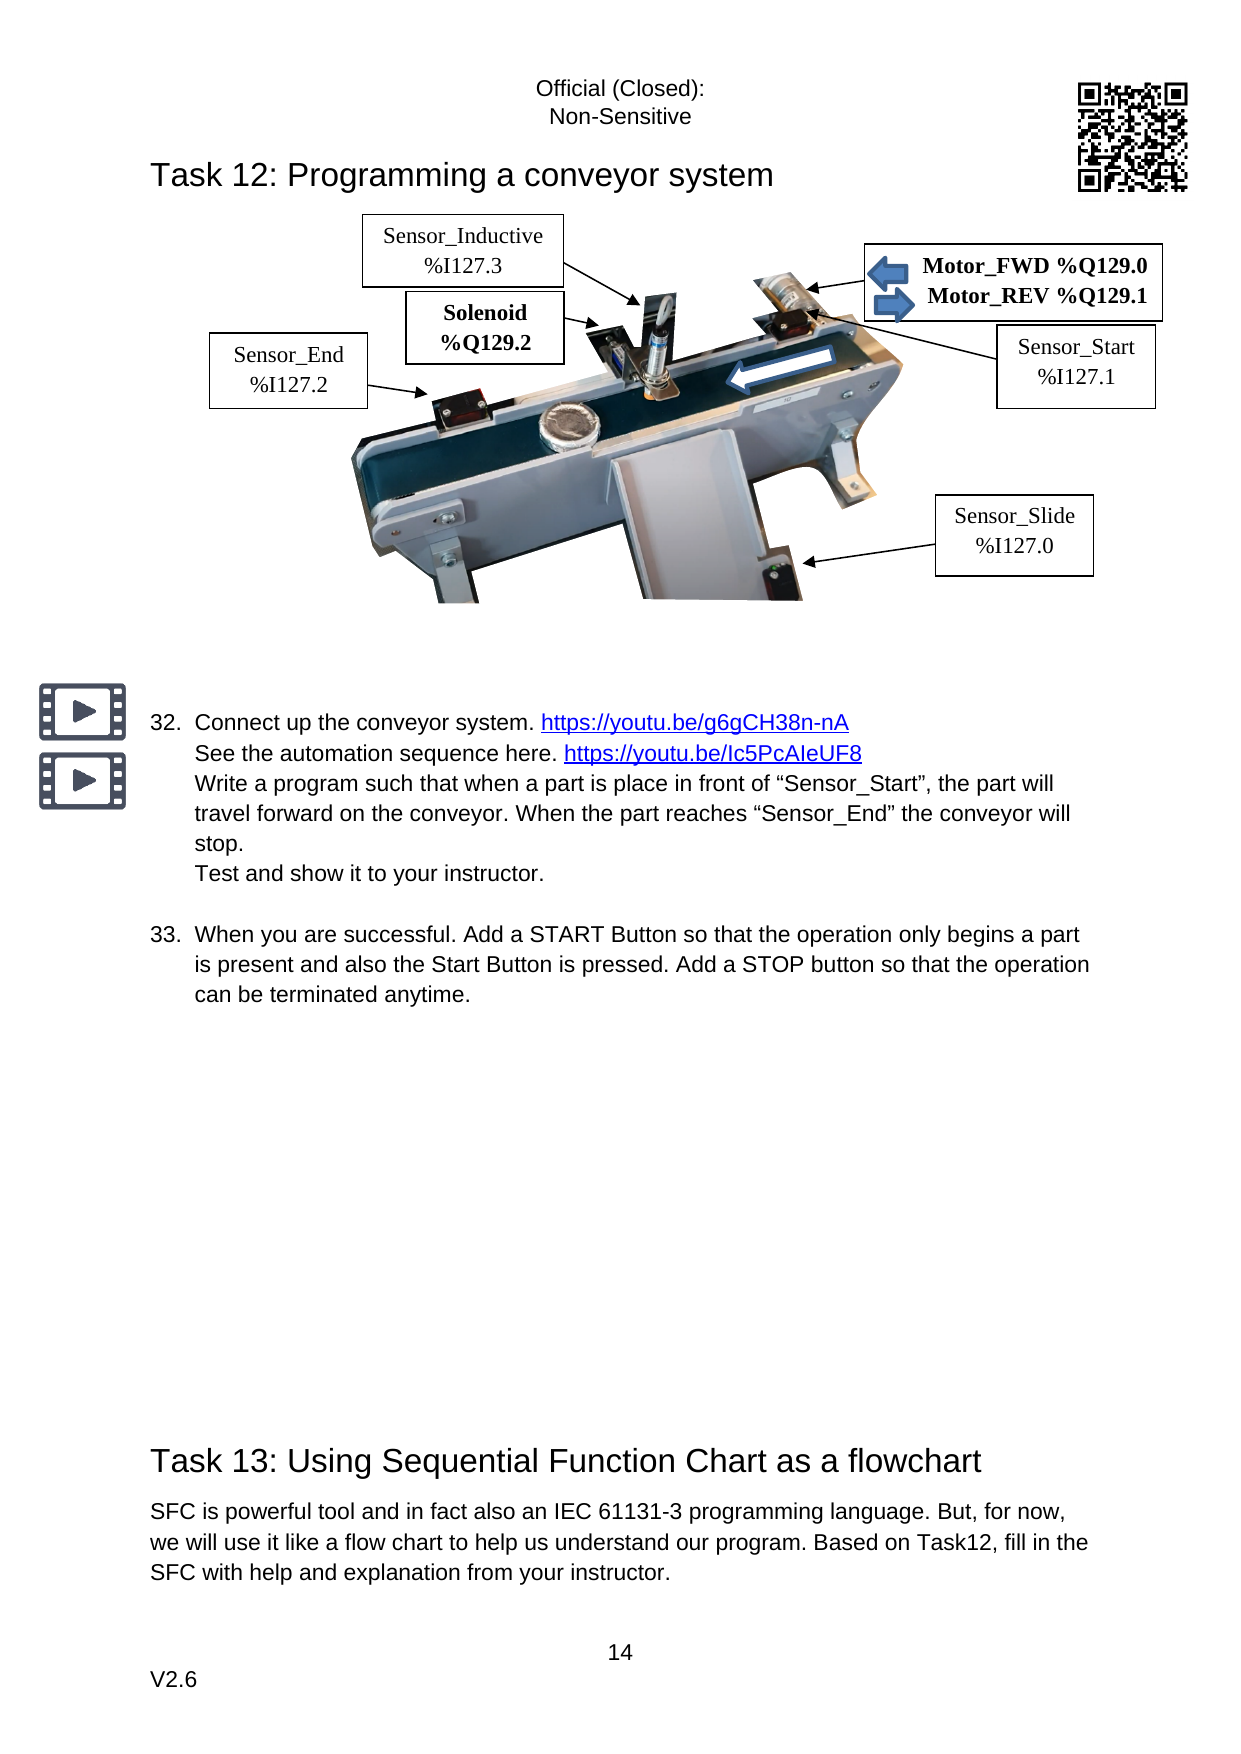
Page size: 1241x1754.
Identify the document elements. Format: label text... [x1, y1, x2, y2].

picture [35, 750, 130, 812]
picture [35, 681, 130, 743]
list Connect up the conveyor system. https://youtu.be/g6gCH38n-nA See the automation sequence here. https://youtu.be/Ic5PcAIeUF8 Write a program such that when a part is place in front of “Sensor_Start”, the part will travel forward on the conveyor. When the part reaches “Sensor_End” the conveyor will stop. Test and show it to your instructor. [150, 709, 1090, 887]
subtitle Task 13: Using Sequential Function Chart as a flowchart [150, 1442, 1090, 1480]
text SFC is powerful tool and in fact also an IEC 61131-3 programming language. But, for now, we will use it like a flow chart to help us understand our program. Based on Task12, fill in the SFC with help and explanation from your instructor. [150, 1498, 1090, 1585]
picture [1071, 75, 1195, 201]
subtitle Task 12: Programming a conveyor system [150, 155, 1090, 194]
list When you are successful. Add a START Button so that the operation only begins a part is present and also the Start Button is pressed. Add a STOP button so that the operation can be terminated anytime. [150, 921, 1090, 1007]
picture [352, 273, 903, 603]
picture [836, 314, 858, 323]
